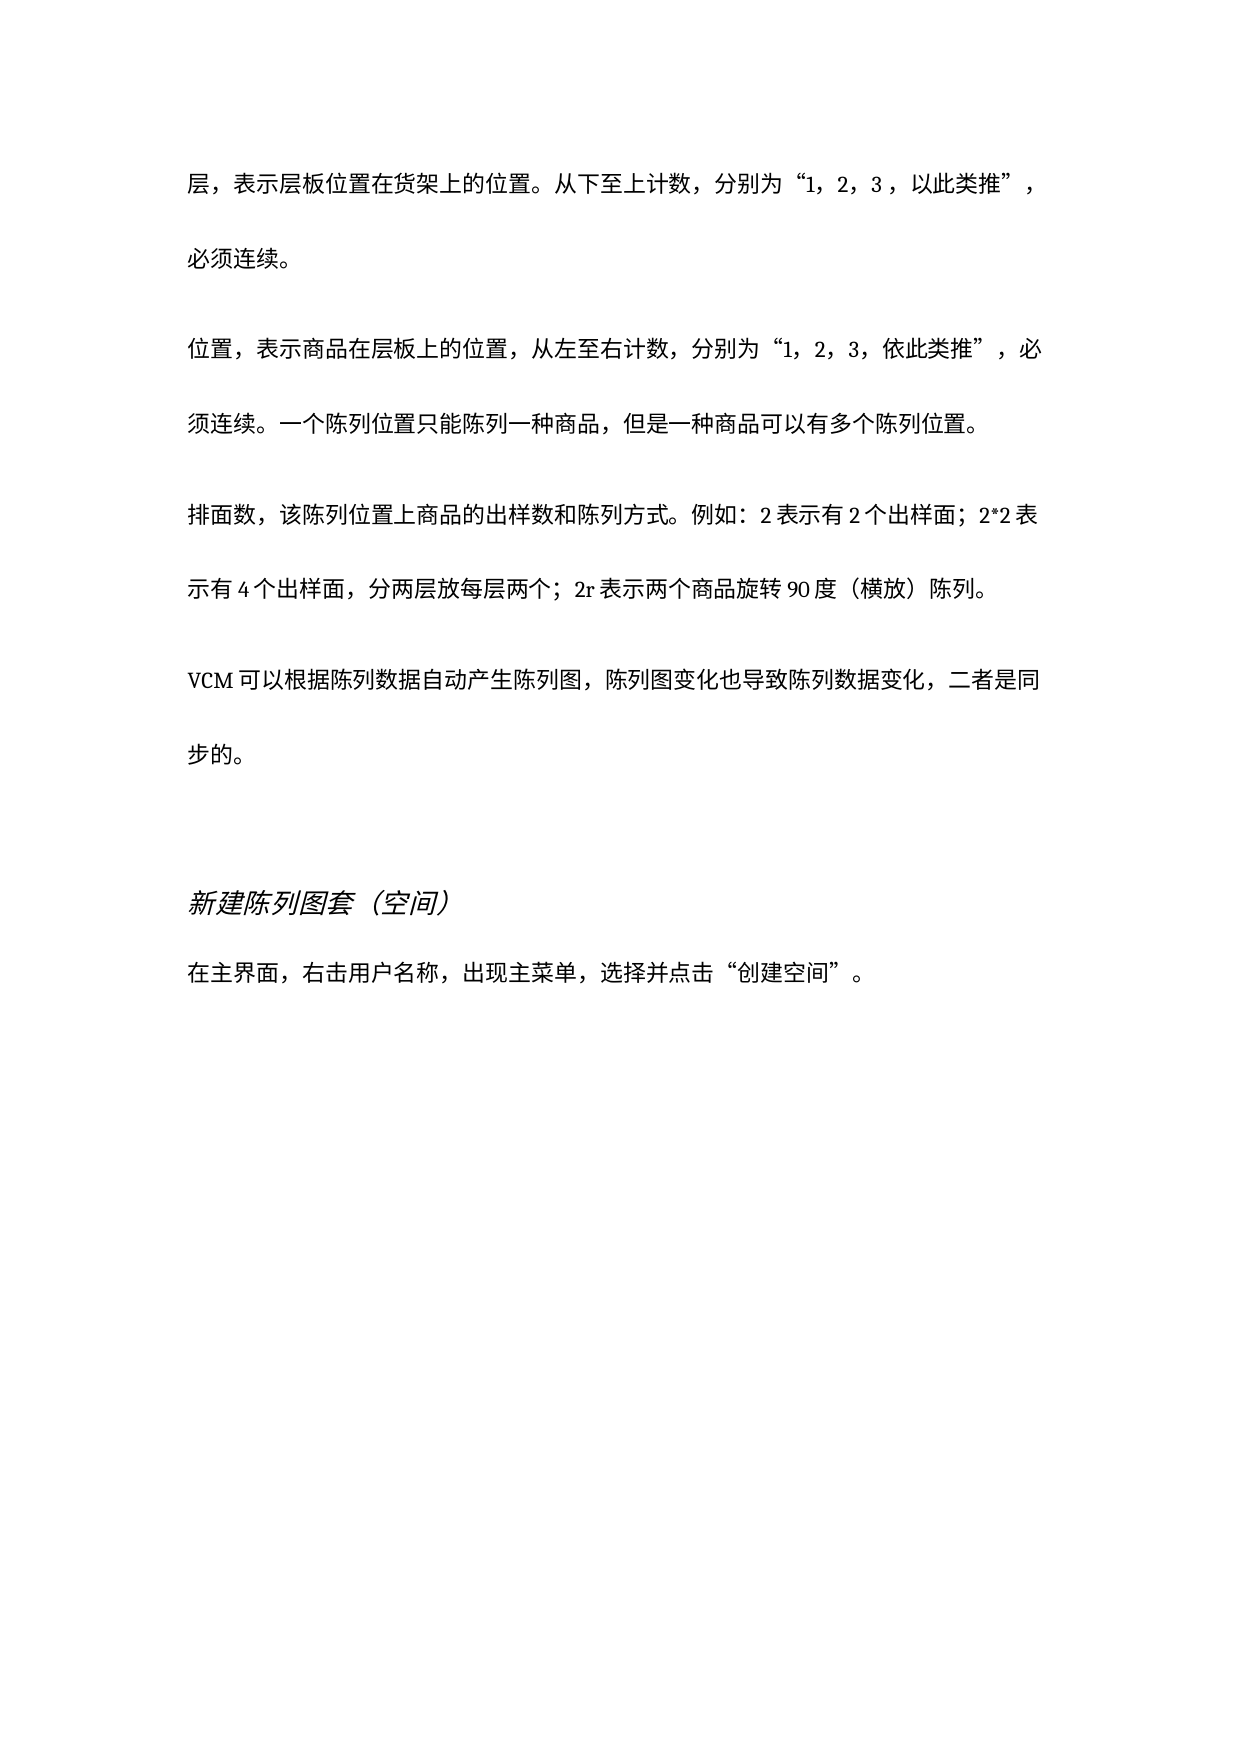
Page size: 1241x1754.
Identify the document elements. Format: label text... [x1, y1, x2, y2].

text 排面数，该陈列位置上商品的出样数和陈列方式。例如：2表示有2个出样面；2*2表示有4个出样面，分两层放每层两个；2r表示两个商品旋转90度（横放）陈列。 [187, 481, 1053, 621]
text VCM可以根据陈列数据自动产生陈列图，陈列图变化也导致陈列数据变化，二者是同步的。 [187, 646, 1053, 786]
subtitle 新建陈列图套（空间） [187, 869, 1053, 934]
text 在主界面，右击用户名称，出现主菜单，选择并点击“创建空间”。 [187, 939, 1053, 1004]
text 层，表示层板位置在货架上的位置。从下至上计数，分别为“1，2，3 ，以此类推”，必须连续。 [187, 150, 1053, 290]
text 位置，表示商品在层板上的位置，从左至右计数，分别为“1，2，3，依此类推”，必须连续。一个陈列位置只能陈列一种商品，但是一种商品可以有多个陈列位置。 [187, 315, 1053, 455]
